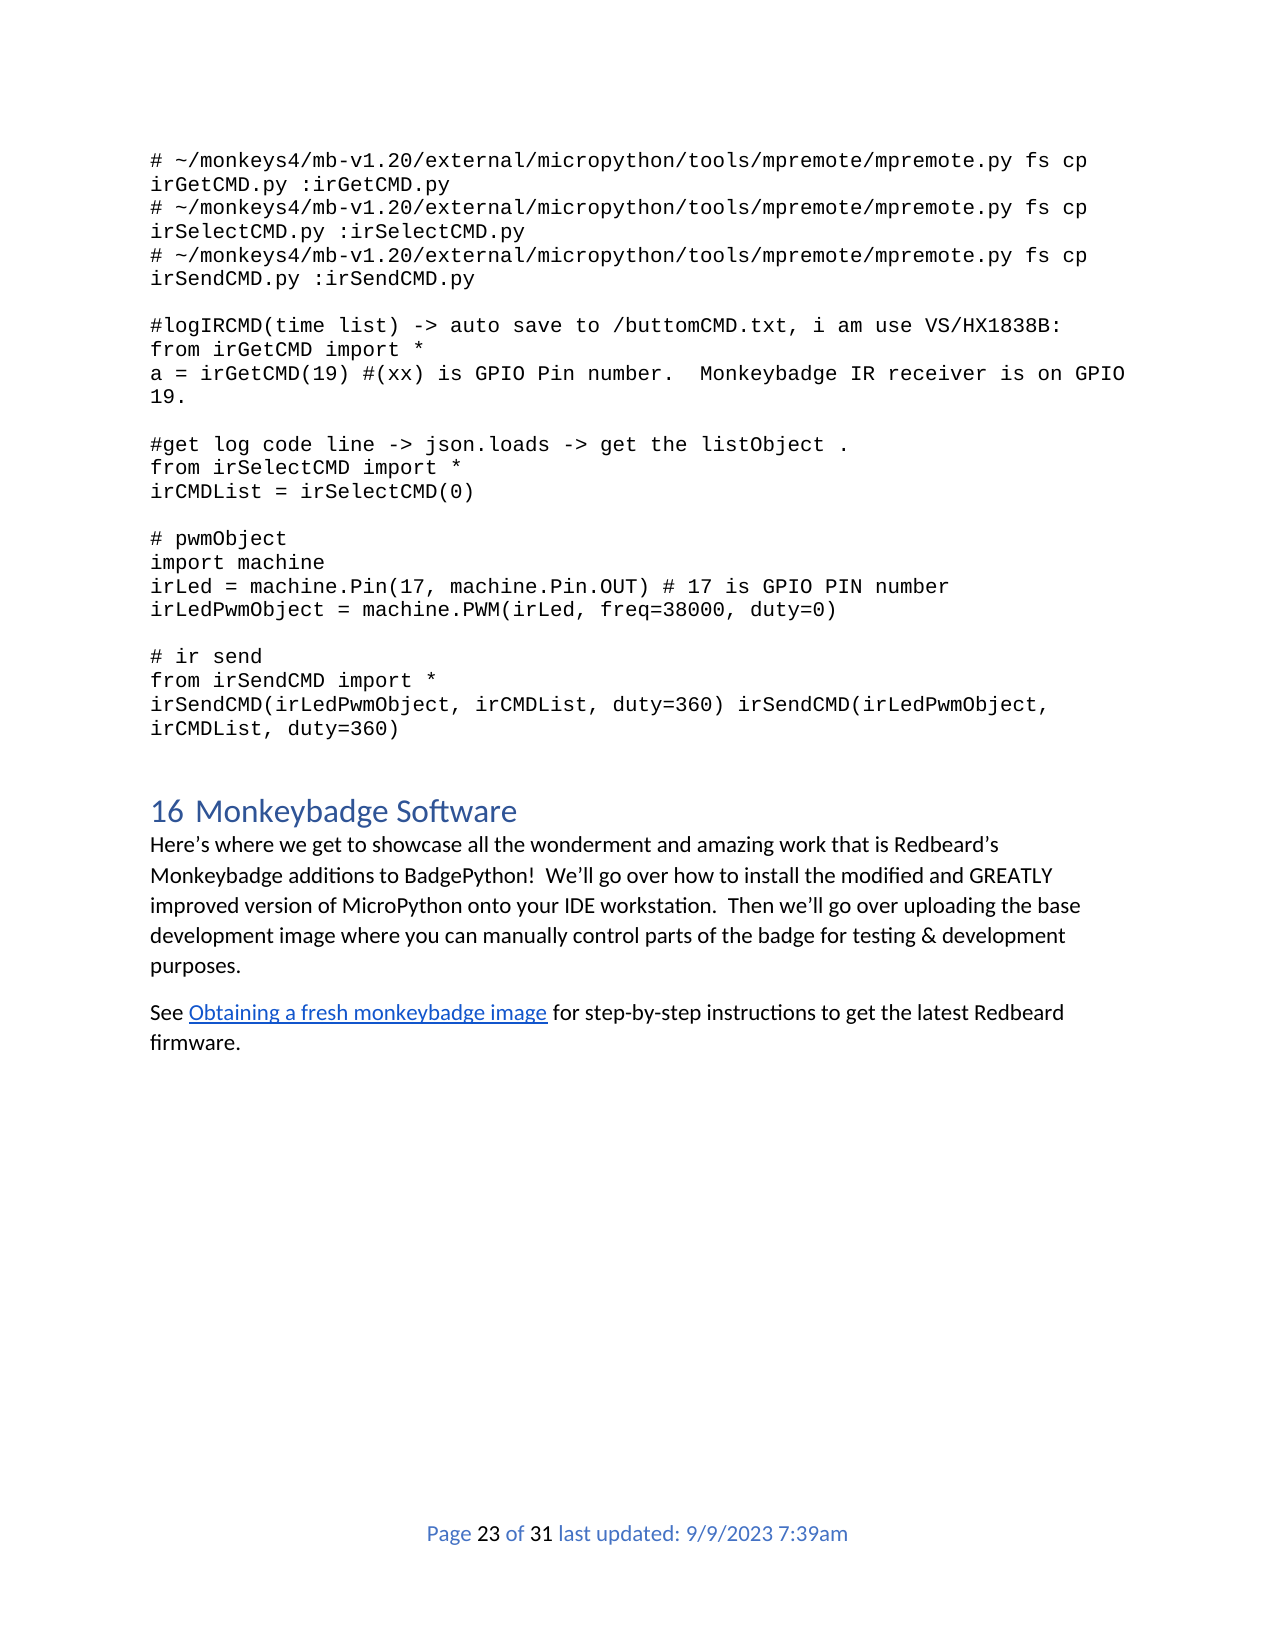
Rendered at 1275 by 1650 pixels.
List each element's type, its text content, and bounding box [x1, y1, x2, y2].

text from irSendCMD import * [150, 670, 1125, 694]
text irCMDList = irSelectCMD(0) [150, 481, 1125, 505]
text from irSelectCMD import * [150, 457, 1125, 481]
text # ~/monkeys4/mb-v1.20/external/micropython/tools/mpremote/mpremote.py fs cp irSelectCMD.py :irSelectCMD.py [150, 197, 1125, 244]
text #logIRCMD(time list) -> auto save to /buttomCMD.txt, i am use VS/HX1838B: [150, 316, 1125, 339]
subtitle Monkeybadge Software [150, 790, 1125, 831]
text import machine [150, 552, 1125, 576]
text irLedPwmObject = machine.PWM(irLed, freq=38000, duty=0) [150, 599, 1125, 623]
text a = irGetCMD(19) #(xx) is GPIO Pin number. Monkeybadge IR receiver is on GPIO 19. [150, 363, 1125, 410]
text # pwmObject [150, 528, 1125, 552]
text irSendCMD(irLedPwmObject, irCMDList, duty=360) irSendCMD(irLedPwmObject, irCMDList, duty=360) [150, 694, 1125, 741]
text # ~/monkeys4/mb-v1.20/external/micropython/tools/mpremote/mpremote.py fs cp irGetCMD.py :irGetCMD.py [150, 150, 1125, 197]
text # ir send [150, 647, 1125, 670]
text # ~/monkeys4/mb-v1.20/external/micropython/tools/mpremote/mpremote.py fs cp irSendCMD.py :irSendCMD.py [150, 244, 1125, 292]
text irLed = machine.Pin(17, machine.Pin.OUT) # 17 is GPIO PIN number [150, 576, 1125, 599]
text Here’s where we get to showcase all the wonderment and amazing work that is Redbeard’s Monkeybadge additions to BadgePython! We’ll go over how to install the modified and GREATLY improved version of MicroPython onto your IDE workstation. Then we’ll go over uploading the base development image where you can manually control parts of the badge for testing & development purposes. [150, 831, 1125, 979]
text from irGetCMD import * [150, 339, 1125, 363]
text See Obtaining a fresh monkeybadge image for step-by-step instructions to get the latest Redbeard firmware. [150, 998, 1125, 1056]
text #get log code line -> json.loads -> get the listObject . [150, 434, 1125, 457]
